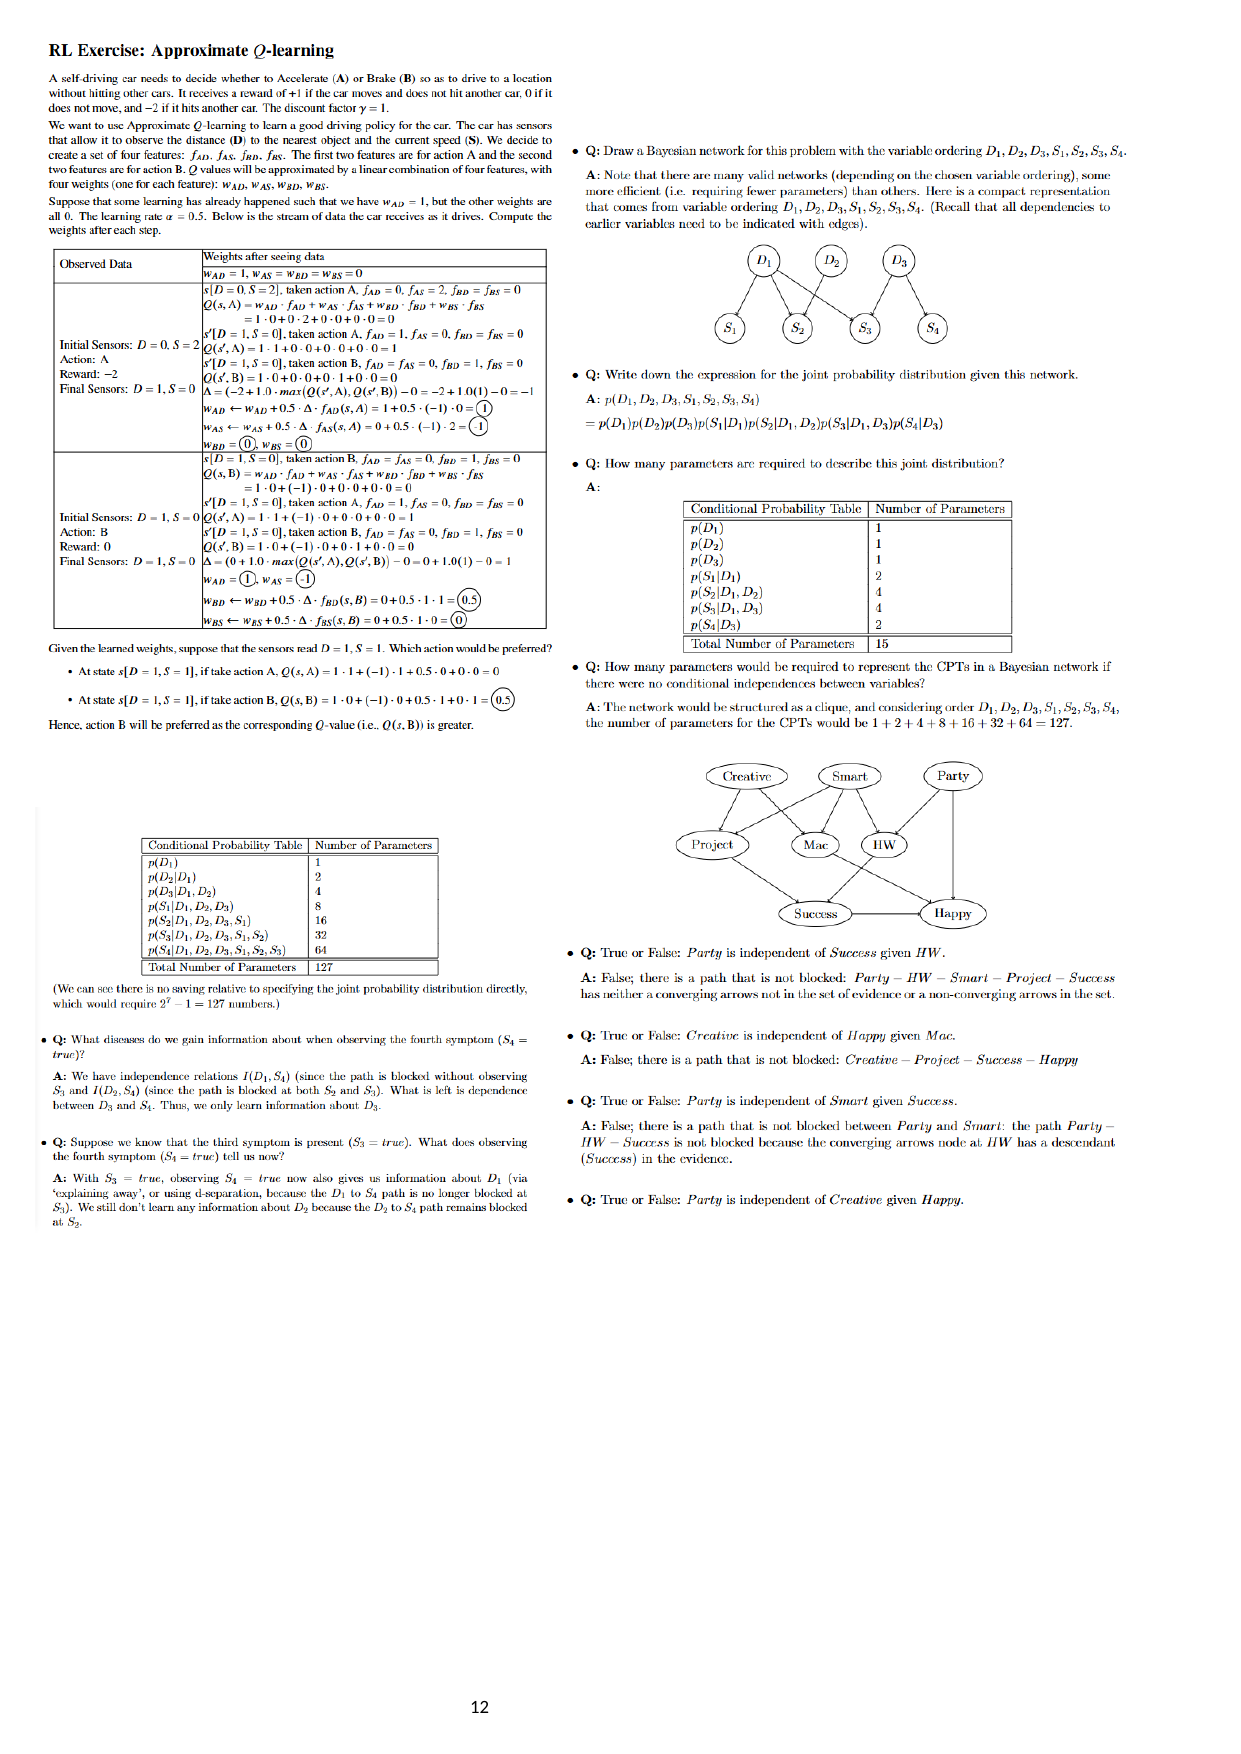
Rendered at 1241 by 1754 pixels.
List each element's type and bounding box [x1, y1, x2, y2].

picture [35, 36, 1132, 741]
picture [35, 751, 1135, 1248]
